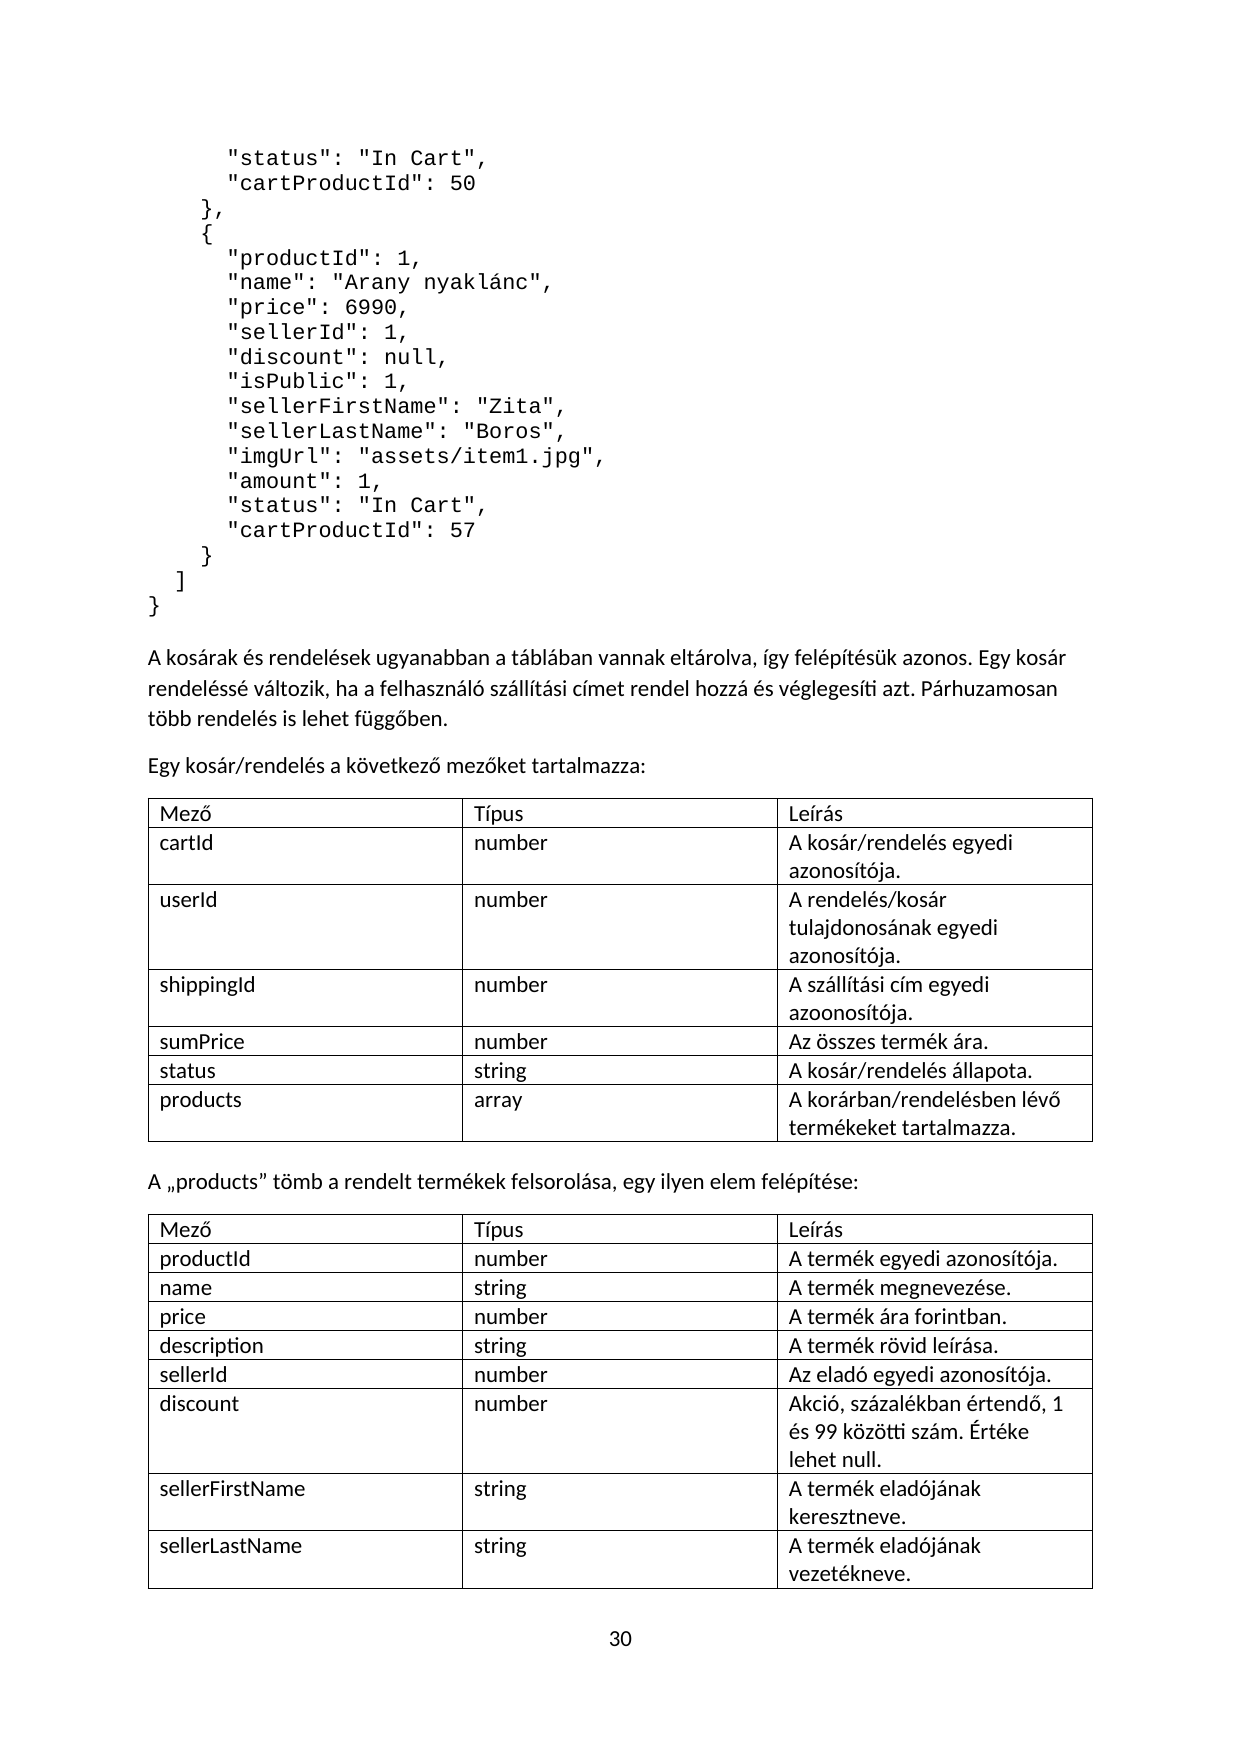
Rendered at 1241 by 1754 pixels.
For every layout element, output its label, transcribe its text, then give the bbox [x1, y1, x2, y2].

table_header Leírás [778, 1215, 1092, 1243]
text "sellerId": 1, [148, 321, 1093, 346]
table_cell A termék rövid leírása. [778, 1331, 1092, 1359]
table_cell A korárban/rendelésben lévő termékeket tartalmazza. [778, 1085, 1092, 1141]
table_cell name [149, 1273, 462, 1301]
text "cartProductId": 50 [148, 172, 1093, 197]
table_cell number [463, 1389, 777, 1473]
table_cell A termék egyedi azonosítója. [778, 1244, 1092, 1272]
table_header Leírás [778, 799, 1092, 827]
table_cell string [463, 1331, 777, 1359]
table_cell status [149, 1056, 462, 1084]
table_cell A termék eladójának keresztneve. [778, 1474, 1092, 1530]
text } [148, 544, 1093, 569]
table_cell number [463, 828, 777, 884]
table_cell number [463, 970, 777, 1026]
table_cell A termék eladójának vezetékneve. [778, 1531, 1092, 1587]
text "sellerFirstName": "Zita", [148, 396, 1093, 420]
table_cell number [463, 1027, 777, 1055]
text Egy kosár/rendelés a következő mezőket tartalmazza: [148, 751, 1093, 779]
text } [148, 594, 1093, 619]
table_cell discount [149, 1389, 462, 1473]
table_cell number [463, 885, 777, 969]
table_cell sumPrice [149, 1027, 462, 1055]
table_cell string [463, 1273, 777, 1301]
table_cell sellerLastName [149, 1531, 462, 1587]
table_cell A termék megnevezése. [778, 1273, 1092, 1301]
table_cell array [463, 1085, 777, 1141]
table_cell string [463, 1474, 777, 1530]
table_cell price [149, 1302, 462, 1330]
text "name": "Arany nyaklánc", [148, 272, 1093, 296]
table_cell Az összes termék ára. [778, 1027, 1092, 1055]
text { [148, 222, 1093, 247]
text "discount": null, [148, 346, 1093, 371]
text "isPublic": 1, [148, 371, 1093, 396]
text "status": "In Cart", [148, 495, 1093, 519]
table_cell productId [149, 1244, 462, 1272]
table_header Típus [463, 1215, 777, 1243]
table_cell A kosár/rendelés állapota. [778, 1056, 1092, 1084]
text "cartProductId": 57 [148, 519, 1093, 544]
table_cell sellerFirstName [149, 1474, 462, 1530]
table_cell shippingId [149, 970, 462, 1026]
table_cell description [149, 1331, 462, 1359]
table_cell number [463, 1360, 777, 1388]
text "status": "In Cart", [148, 148, 1093, 172]
table_header Mező [149, 1215, 462, 1243]
text "price": 6990, [148, 296, 1093, 321]
text "sellerLastName": "Boros", [148, 420, 1093, 445]
table_cell A rendelés/kosár tulajdonosának egyedi azonosítója. [778, 885, 1092, 969]
table_cell sellerId [149, 1360, 462, 1388]
text A „products” tömb a rendelt termékek felsorolása, egy ilyen elem felépítése: [148, 1167, 1093, 1195]
table_cell number [463, 1244, 777, 1272]
table_cell A termék ára forintban. [778, 1302, 1092, 1330]
text "imgUrl": "assets/item1.jpg", [148, 445, 1093, 470]
table_cell A kosár/rendelés egyedi azonosítója. [778, 828, 1092, 884]
text ] [148, 569, 1093, 594]
table_cell A szállítási cím egyedi azoonosítója. [778, 970, 1092, 1026]
text "productId": 1, [148, 247, 1093, 272]
text A kosárak és rendelések ugyanabban a táblában vannak eltárolva, így felépítésük azonos. Egy kosár rendeléssé változik, ha a felhasználó szállítási címet rendel hozzá és véglegesíti azt. Párhuzamosan több rendelés is lehet függőben. [148, 643, 1093, 732]
table_cell number [463, 1302, 777, 1330]
table_cell string [463, 1531, 777, 1587]
table_cell Az eladó egyedi azonosítója. [778, 1360, 1092, 1388]
table_cell userId [149, 885, 462, 969]
text }, [148, 197, 1093, 222]
table_header Típus [463, 799, 777, 827]
table_header Mező [149, 799, 462, 827]
table_cell string [463, 1056, 777, 1084]
text "amount": 1, [148, 470, 1093, 495]
table_cell cartId [149, 828, 462, 884]
table_cell Akció, százalékban értendő, 1 és 99 közötti szám. Értéke lehet null. [778, 1389, 1092, 1473]
table_cell products [149, 1085, 462, 1141]
